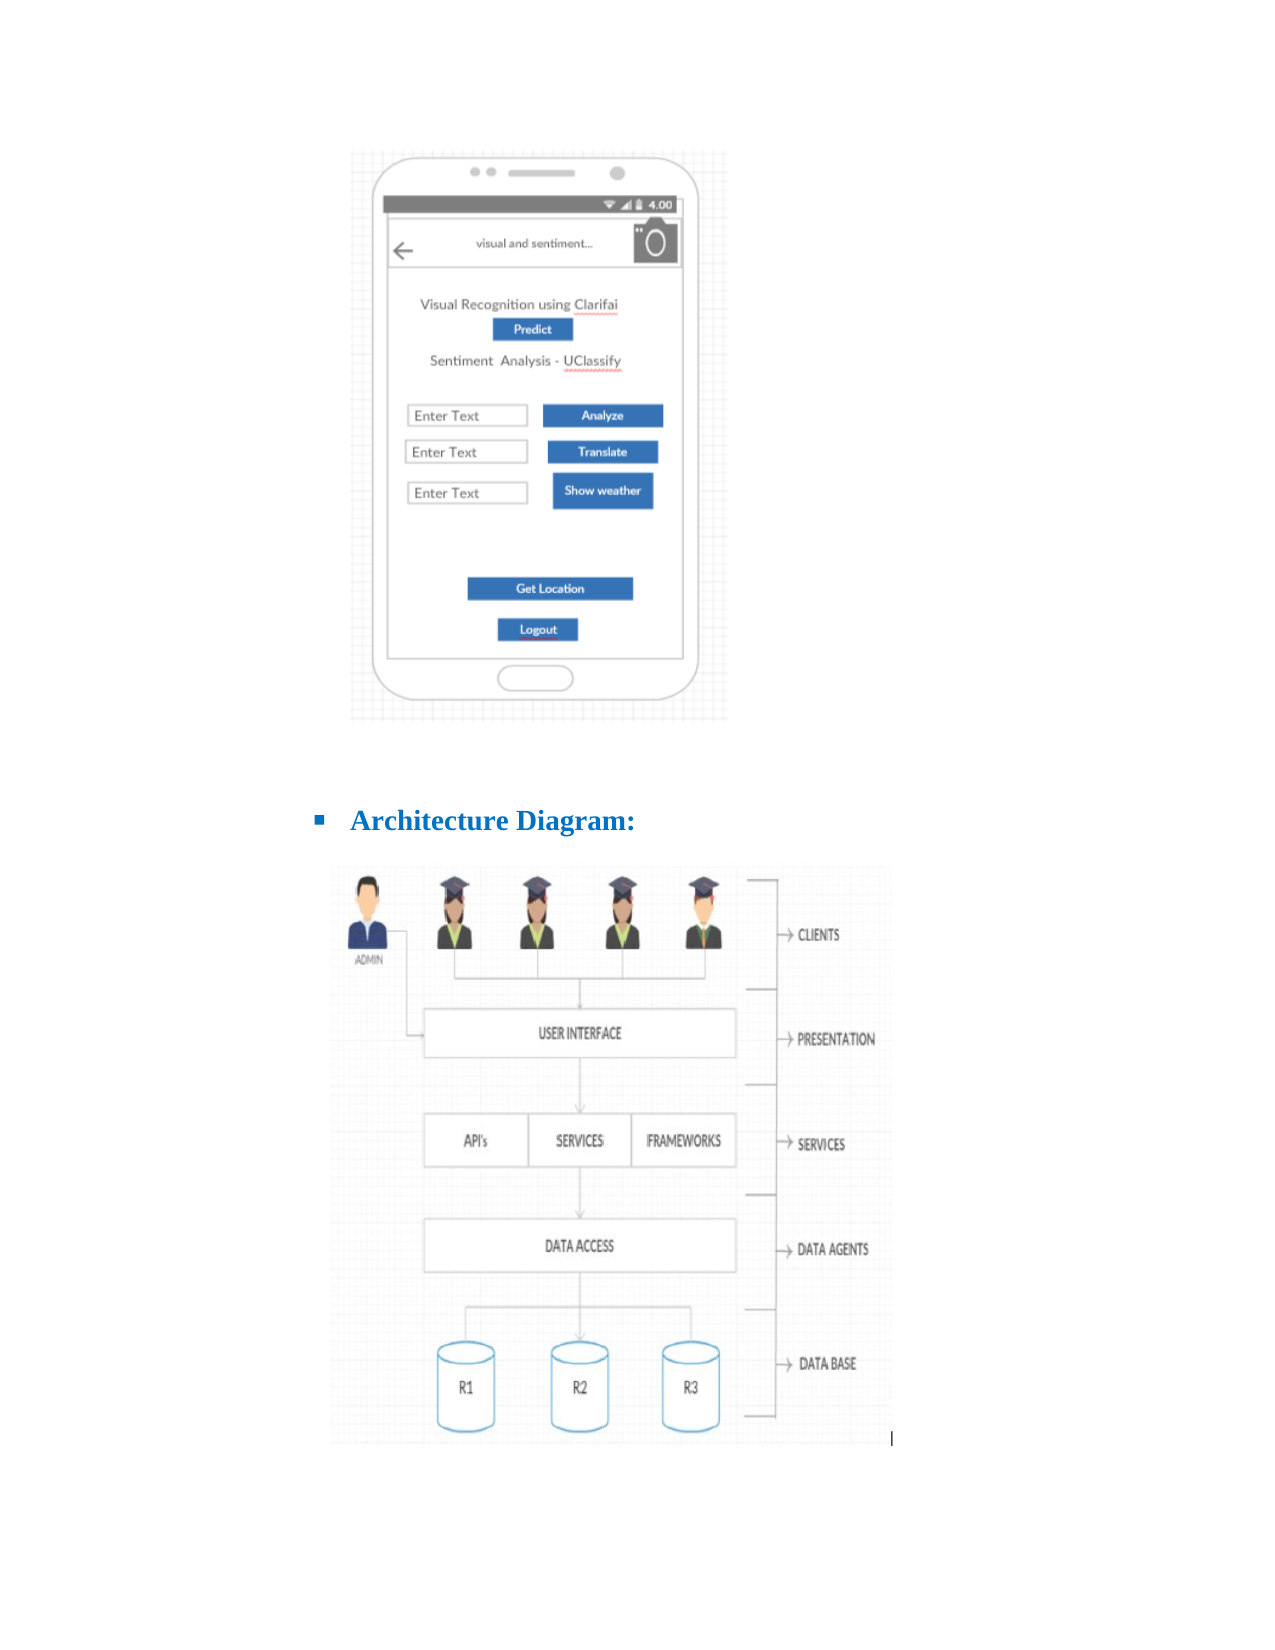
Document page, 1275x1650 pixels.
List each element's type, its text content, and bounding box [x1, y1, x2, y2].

list Architecture Diagram: [312, 803, 1125, 837]
picture [350, 150, 729, 722]
picture [289, 841, 895, 1454]
